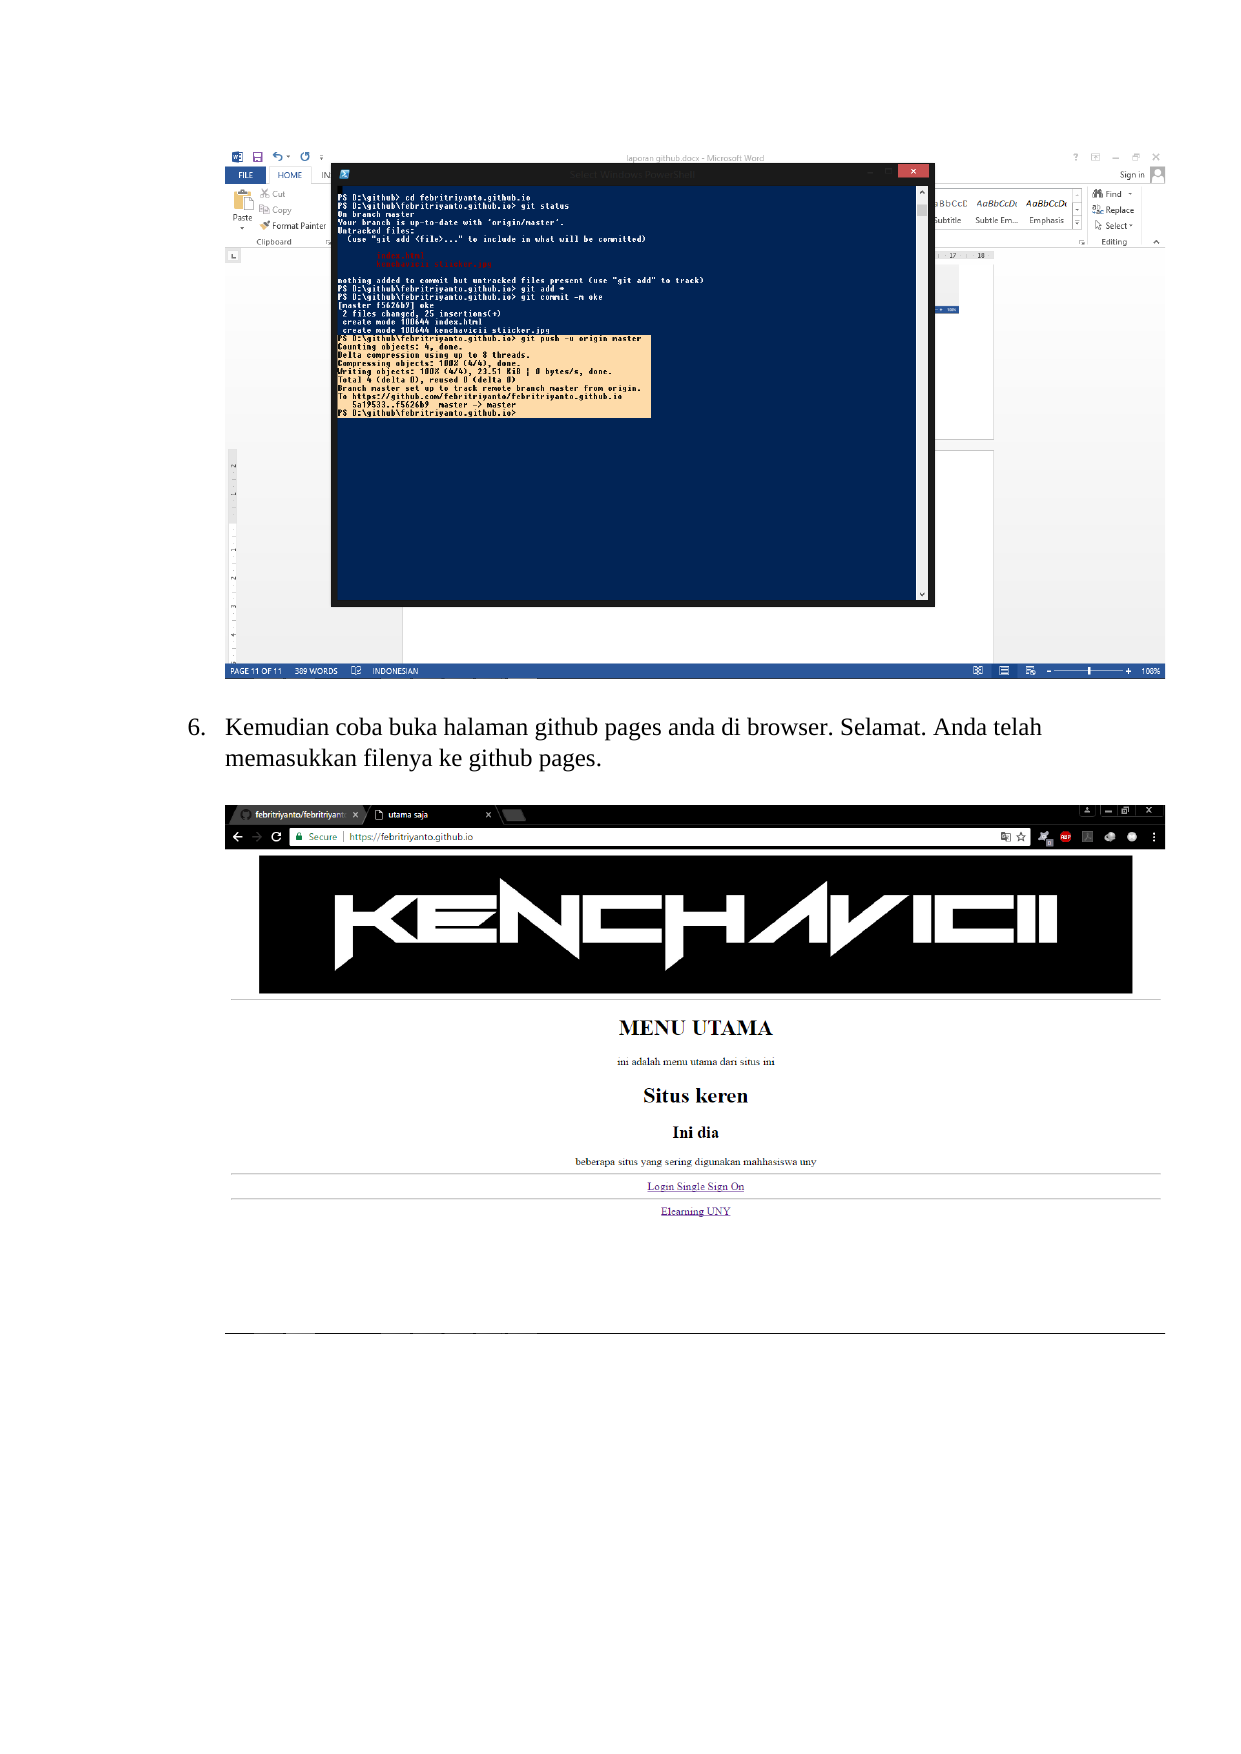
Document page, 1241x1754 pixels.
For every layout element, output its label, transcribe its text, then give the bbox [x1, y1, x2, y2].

picture [225, 805, 1166, 1334]
list Kemudian coba buka halaman github pages anda di browser. Selamat. Anda telah memasukkan filenya ke github pages. [187, 712, 1090, 772]
picture [225, 150, 1166, 679]
